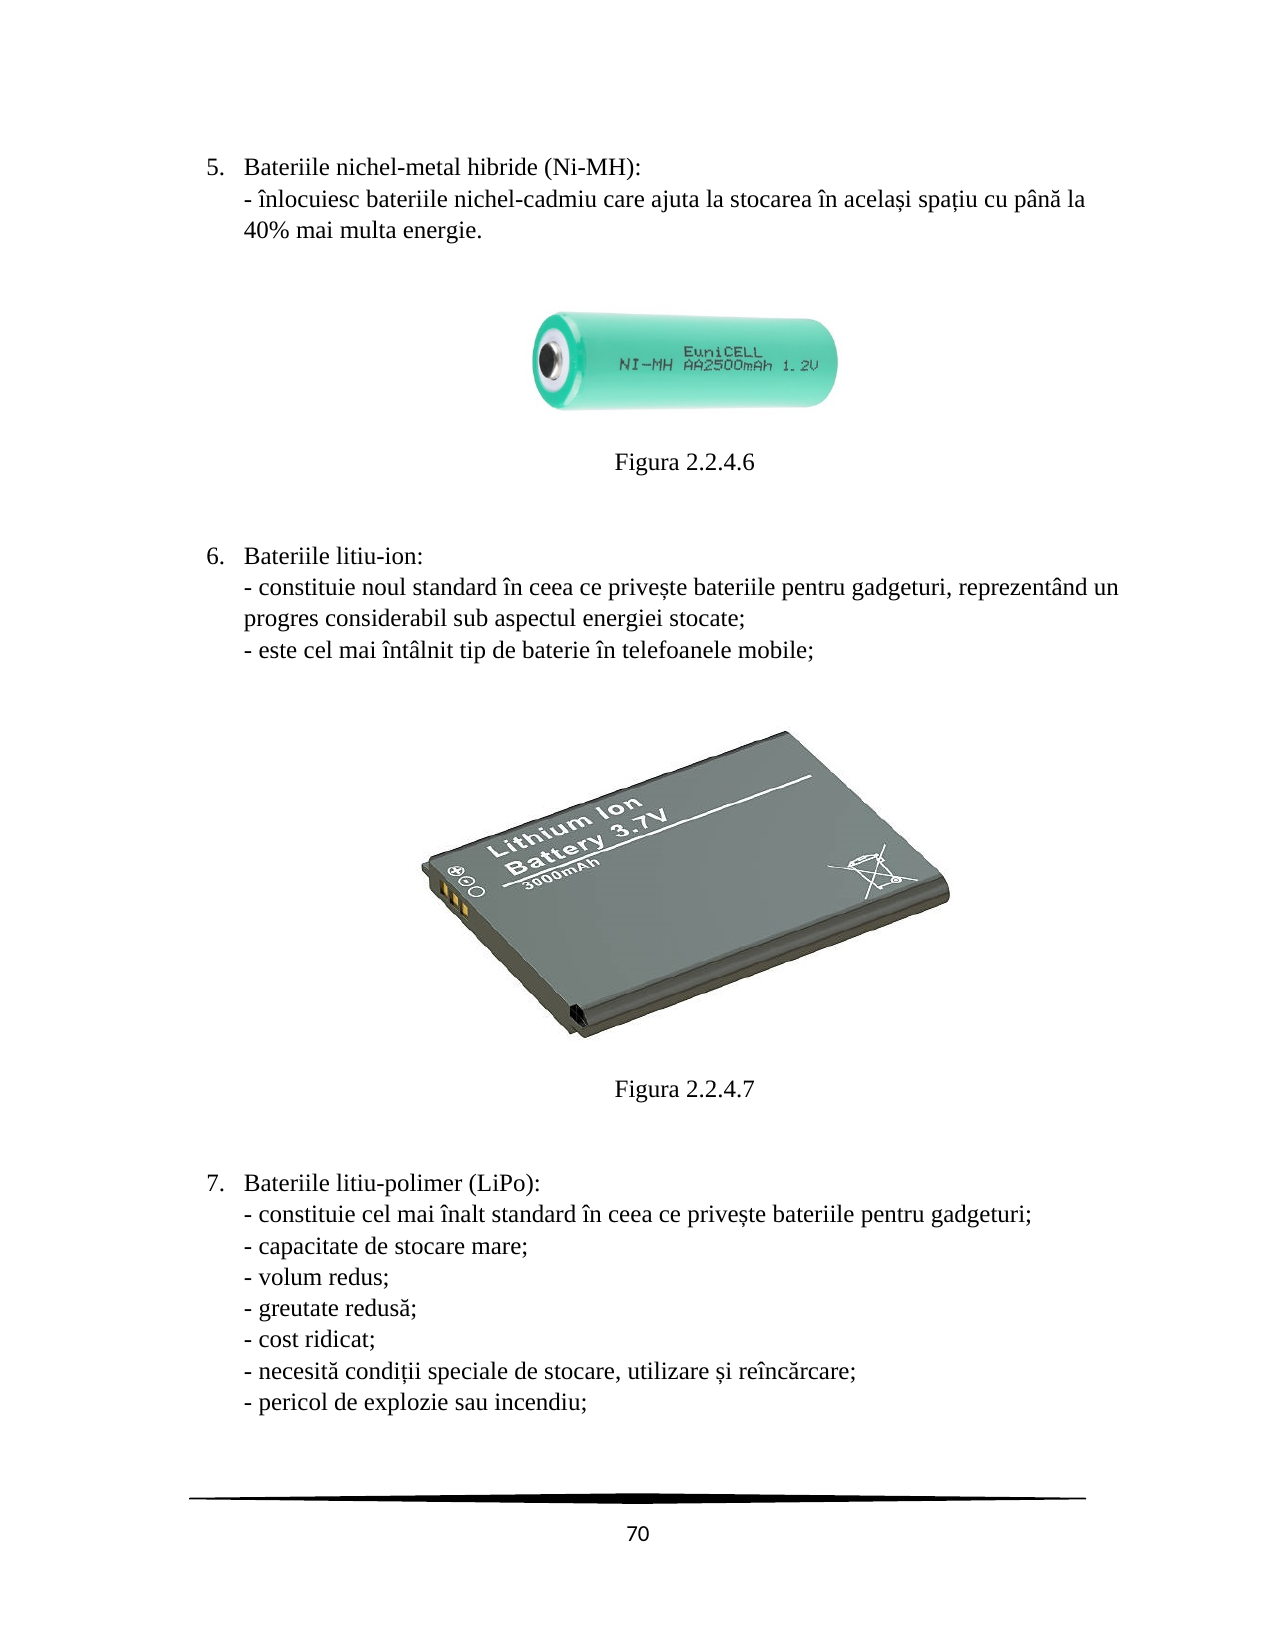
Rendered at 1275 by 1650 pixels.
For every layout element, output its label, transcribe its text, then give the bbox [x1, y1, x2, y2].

picture [415, 726, 954, 1041]
picture [526, 306, 843, 414]
list Figura 2.2.4.7 [244, 1072, 1125, 1103]
list - pericol de explozie sau incendiu; [244, 1384, 1125, 1416]
list Figura 2.2.4.6 [244, 445, 1125, 476]
list - necesită condiții speciale de stocare, utilizare și reîncărcare; [244, 1353, 1125, 1384]
list Bateriile litiu-ion: [206, 538, 1125, 570]
list Bateriile litiu-polimer (LiPo): [206, 1166, 1125, 1197]
list - este cel mai întâlnit tip de baterie în telefoanele mobile; [244, 632, 1125, 663]
list - înlocuiesc bateriile nichel-cadmiu care ajuta la stocarea în același spațiu cu până la 40% mai multa energie. [244, 181, 1125, 244]
list - cost ridicat; [244, 1322, 1125, 1353]
list - capacitate de stocare mare; [244, 1228, 1125, 1259]
list - constituie noul standard în ceea ce privește bateriile pentru gadgeturi, reprezentând un progres considerabil sub aspectul energiei stocate; [244, 570, 1125, 632]
list - greutate redusă; [244, 1291, 1125, 1322]
list - volum redus; [244, 1259, 1125, 1291]
list Bateriile nichel-metal hibride (Ni-MH): [206, 150, 1125, 181]
list - constituie cel mai înalt standard în ceea ce privește bateriile pentru gadgeturi; [244, 1197, 1125, 1228]
